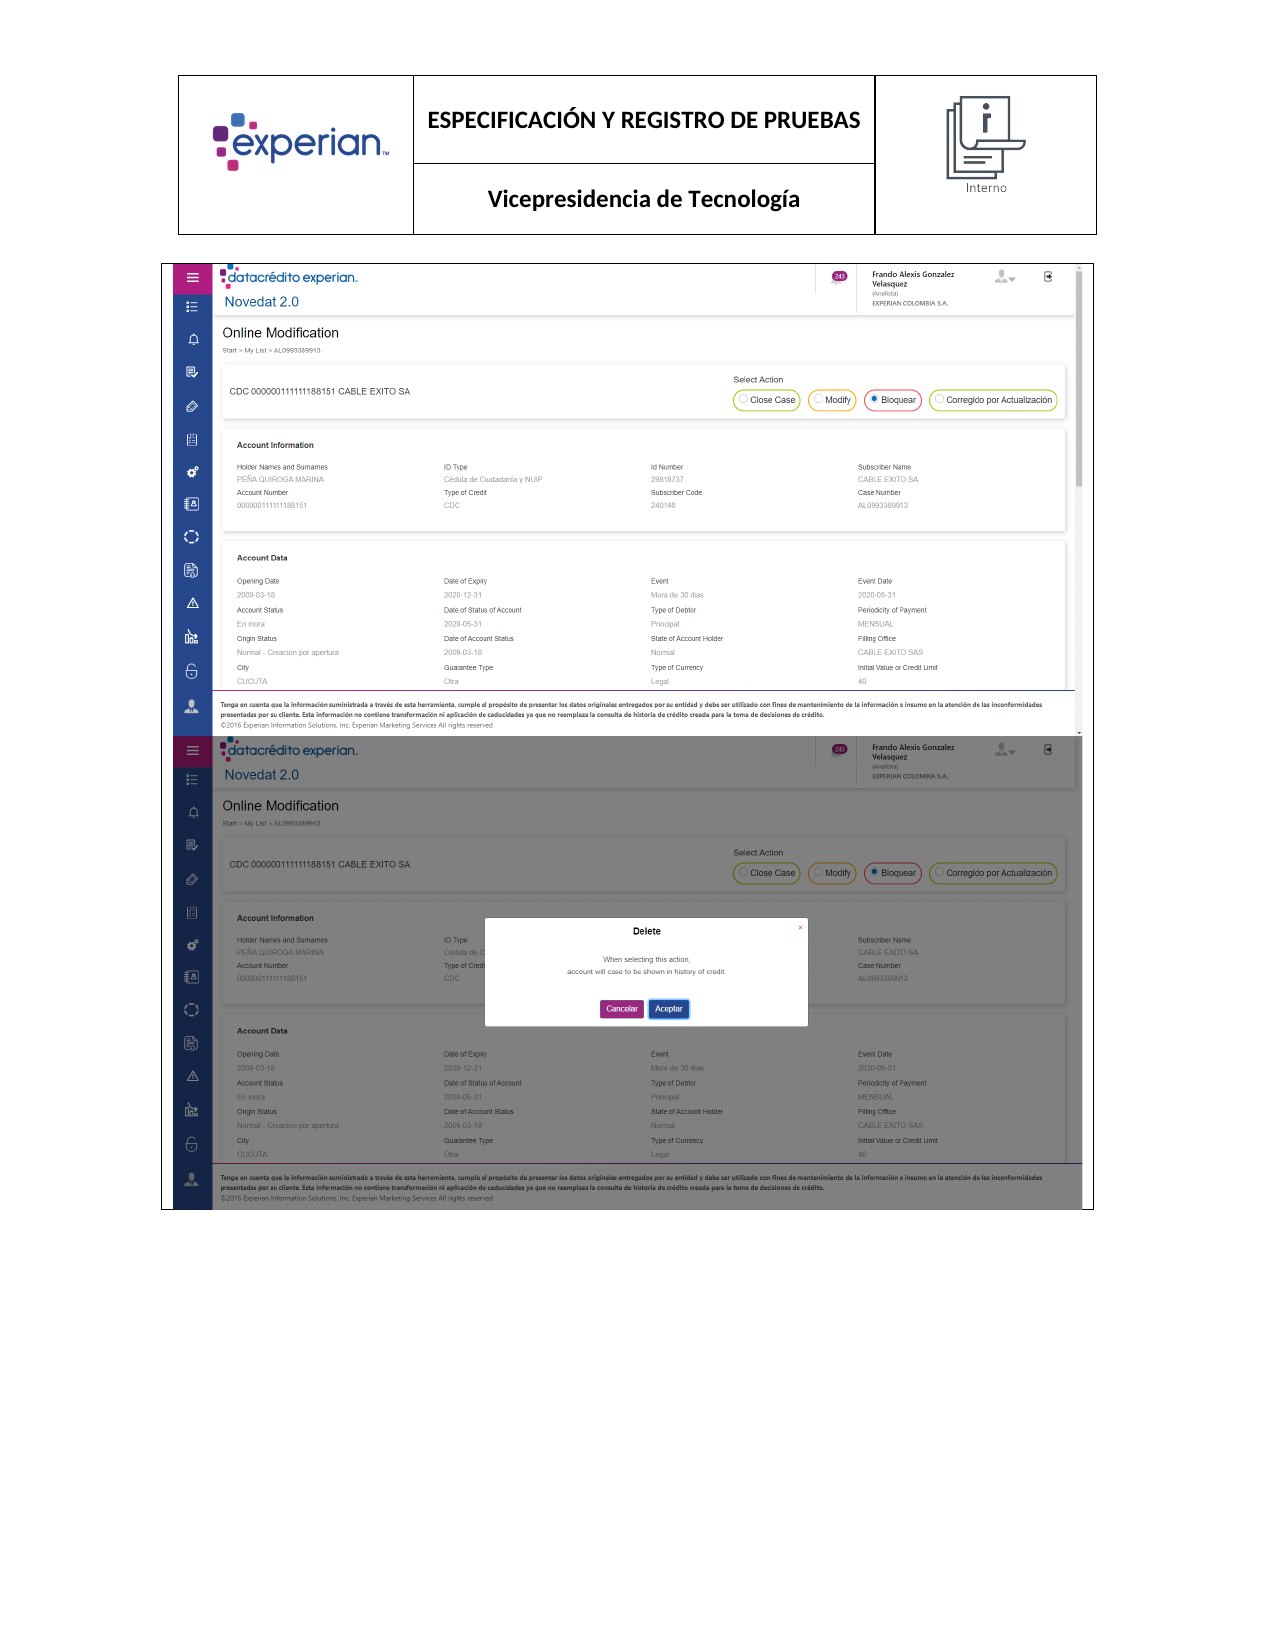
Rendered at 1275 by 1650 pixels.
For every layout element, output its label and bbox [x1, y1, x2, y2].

table_cell [162, 264, 173, 1209]
picture [191, 91, 401, 192]
picture [173, 264, 1083, 1210]
picture [946, 91, 1026, 193]
table_cell [1083, 264, 1093, 1209]
